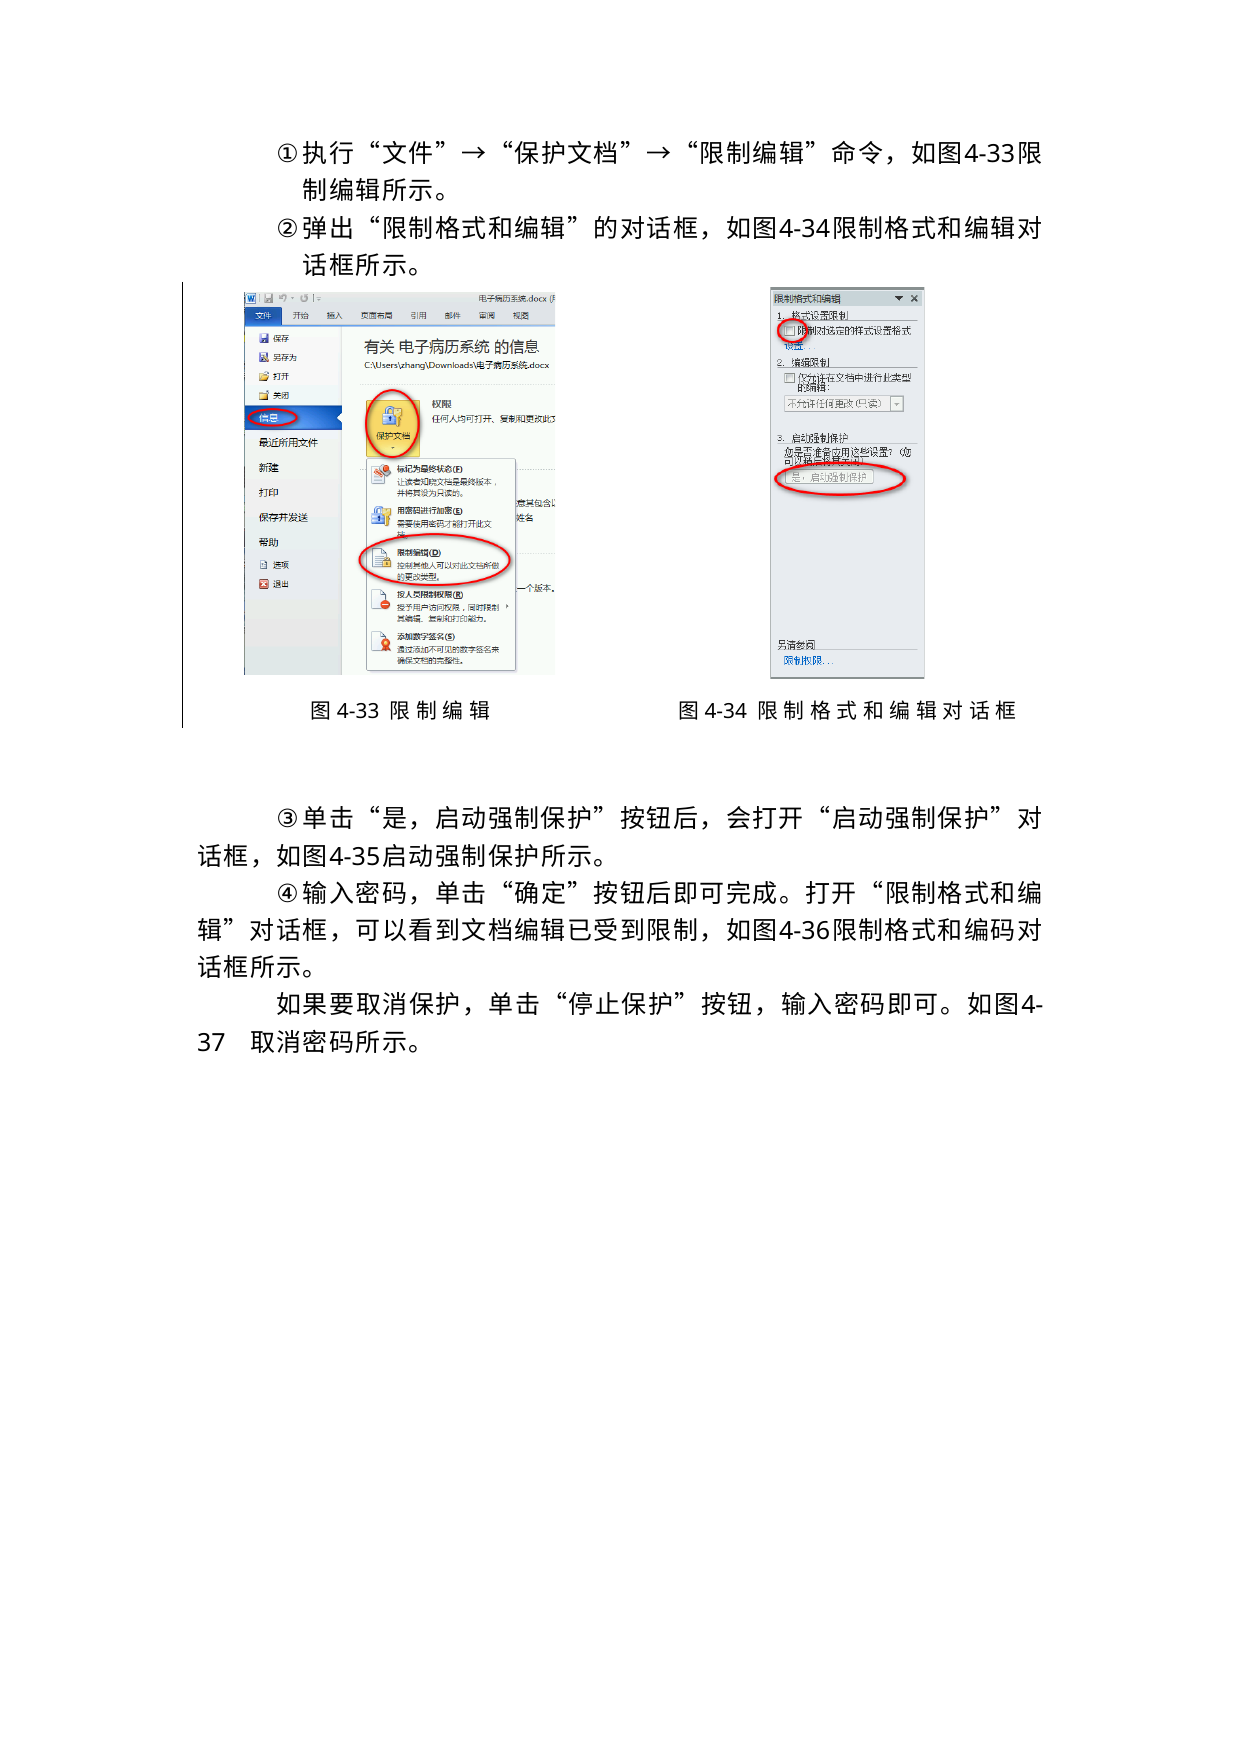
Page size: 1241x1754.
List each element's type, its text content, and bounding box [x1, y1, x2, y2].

text 如果要取消保护，单击“停止保护”按钮，输入密码即可。如图4-37取消密码所示。 [197, 984, 1043, 1059]
table_header 图4-34限制格式和编辑对话框 [620, 282, 1064, 761]
text ④输入密码，单击“确定”按钮后即可完成。打开“限制格式和编辑”对话框，可以看到文档编辑已受到限制，如图4-36限制格式和编码对话框所示。 [197, 873, 1043, 984]
picture [770, 287, 925, 679]
list 执行“文件”→“保护文档”→“限制编辑”命令，如图4-33限制编辑所示。 [250, 133, 1043, 208]
text ③单击“是，启动强制保护”按钮后，会打开“启动强制保护”对话框，如图4-35启动强制保护所示。 [197, 798, 1043, 873]
picture [244, 292, 555, 675]
table_header 图4-33限制编辑 [176, 282, 620, 761]
list 弹出“限制格式和编辑”的对话框，如图4-34限制格式和编辑对话框所示。 [250, 208, 1043, 282]
